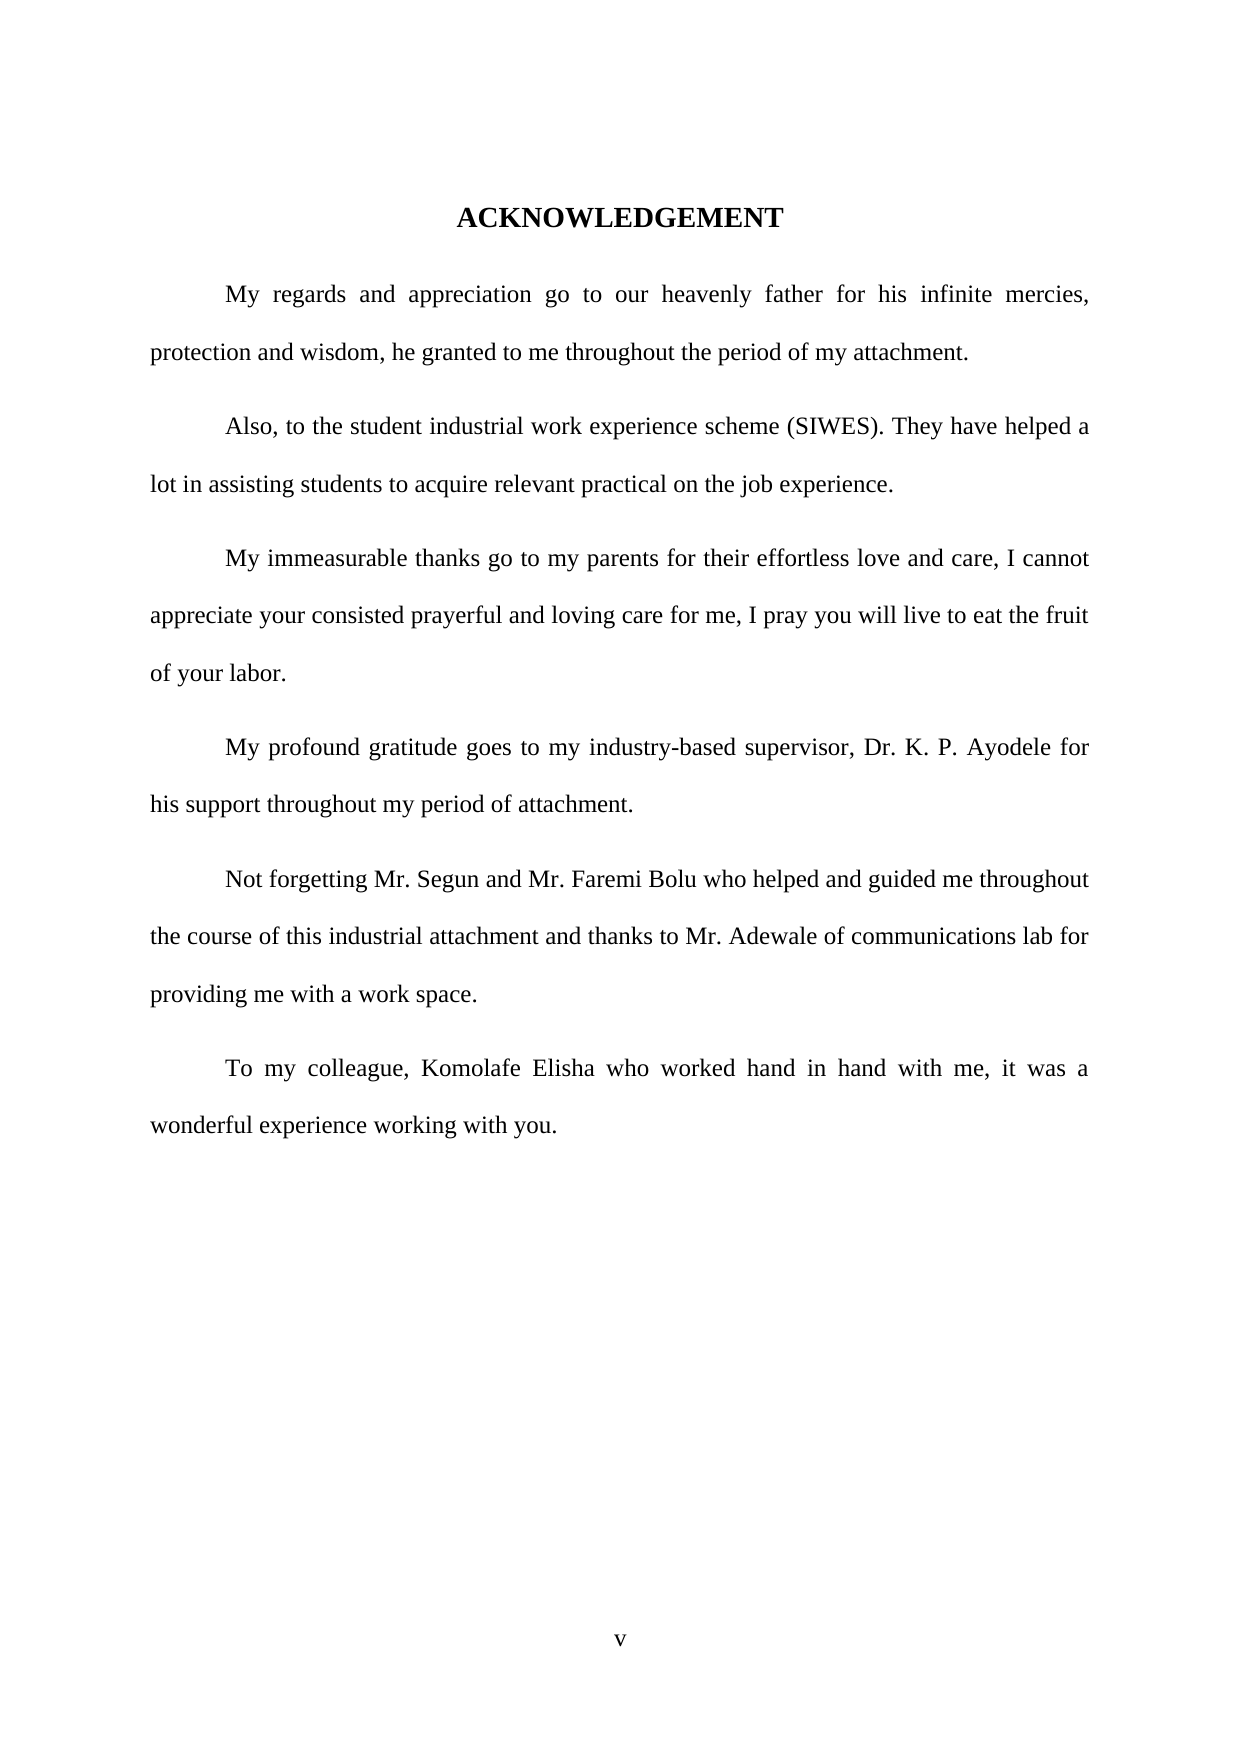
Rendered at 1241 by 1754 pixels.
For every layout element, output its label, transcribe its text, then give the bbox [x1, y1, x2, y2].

text My regards and appreciation go to our heavenly father for his infinite mercies, protection and wisdom, he granted to me throughout the period of my attachment. [150, 279, 1090, 366]
subtitle ACKNOWLEDGEMENT [150, 200, 1090, 233]
text My immeasurable thanks go to my parents for their effortless love and care, I cannot appreciate your consisted prayerful and loving care for me, I pray you will live to eat the fruit of your labor. [150, 543, 1090, 687]
text My profound gratitude goes to my industry-based supervisor, Dr. K. P. Ayodele for his support throughout my period of attachment. [150, 732, 1090, 818]
text Also, to the student industrial work experience scheme (SIWES). They have helped a lot in assisting students to acquire relevant practical on the job experience. [150, 411, 1090, 497]
text To my colleague, Komolafe Elisha who worked hand in hand with me, it was a wonderful experience working with you. [150, 1053, 1090, 1139]
text Not forgetting Mr. Segun and Mr. Faremi Bolu who helped and guided me throughout the course of this industrial attachment and thanks to Mr. Adewale of communications lab for providing me with a work space. [150, 864, 1090, 1007]
